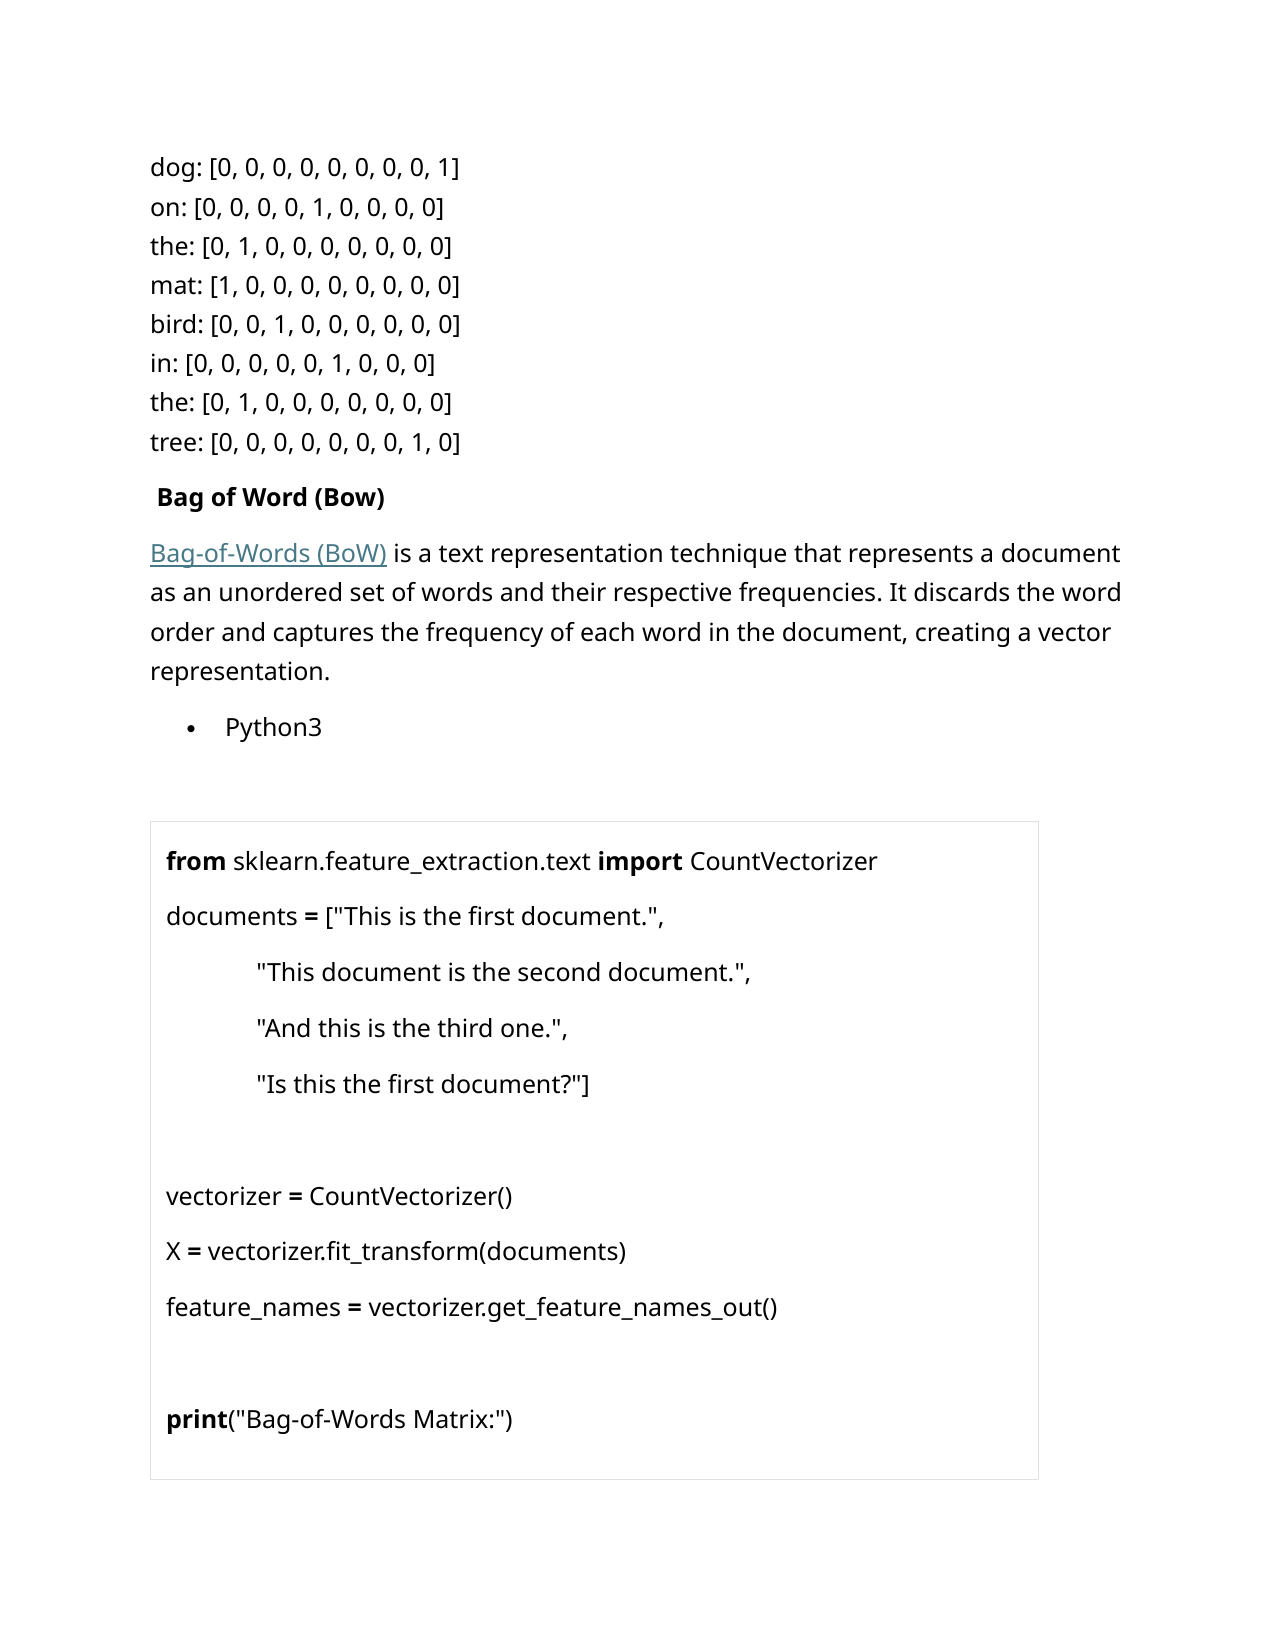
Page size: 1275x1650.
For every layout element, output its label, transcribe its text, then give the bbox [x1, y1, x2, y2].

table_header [151, 822, 1038, 1478]
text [150, 150, 1125, 458]
list Python3 [187, 709, 1125, 743]
text Bag-of-Words (BoW) is a text representation technique that represents a document as an unordered set of words and their respective frequencies. It discards the word order and captures the frequency of each word in the document, creating a vector representation. [150, 536, 1125, 687]
text Bag of Word (Bow) [150, 480, 1125, 514]
